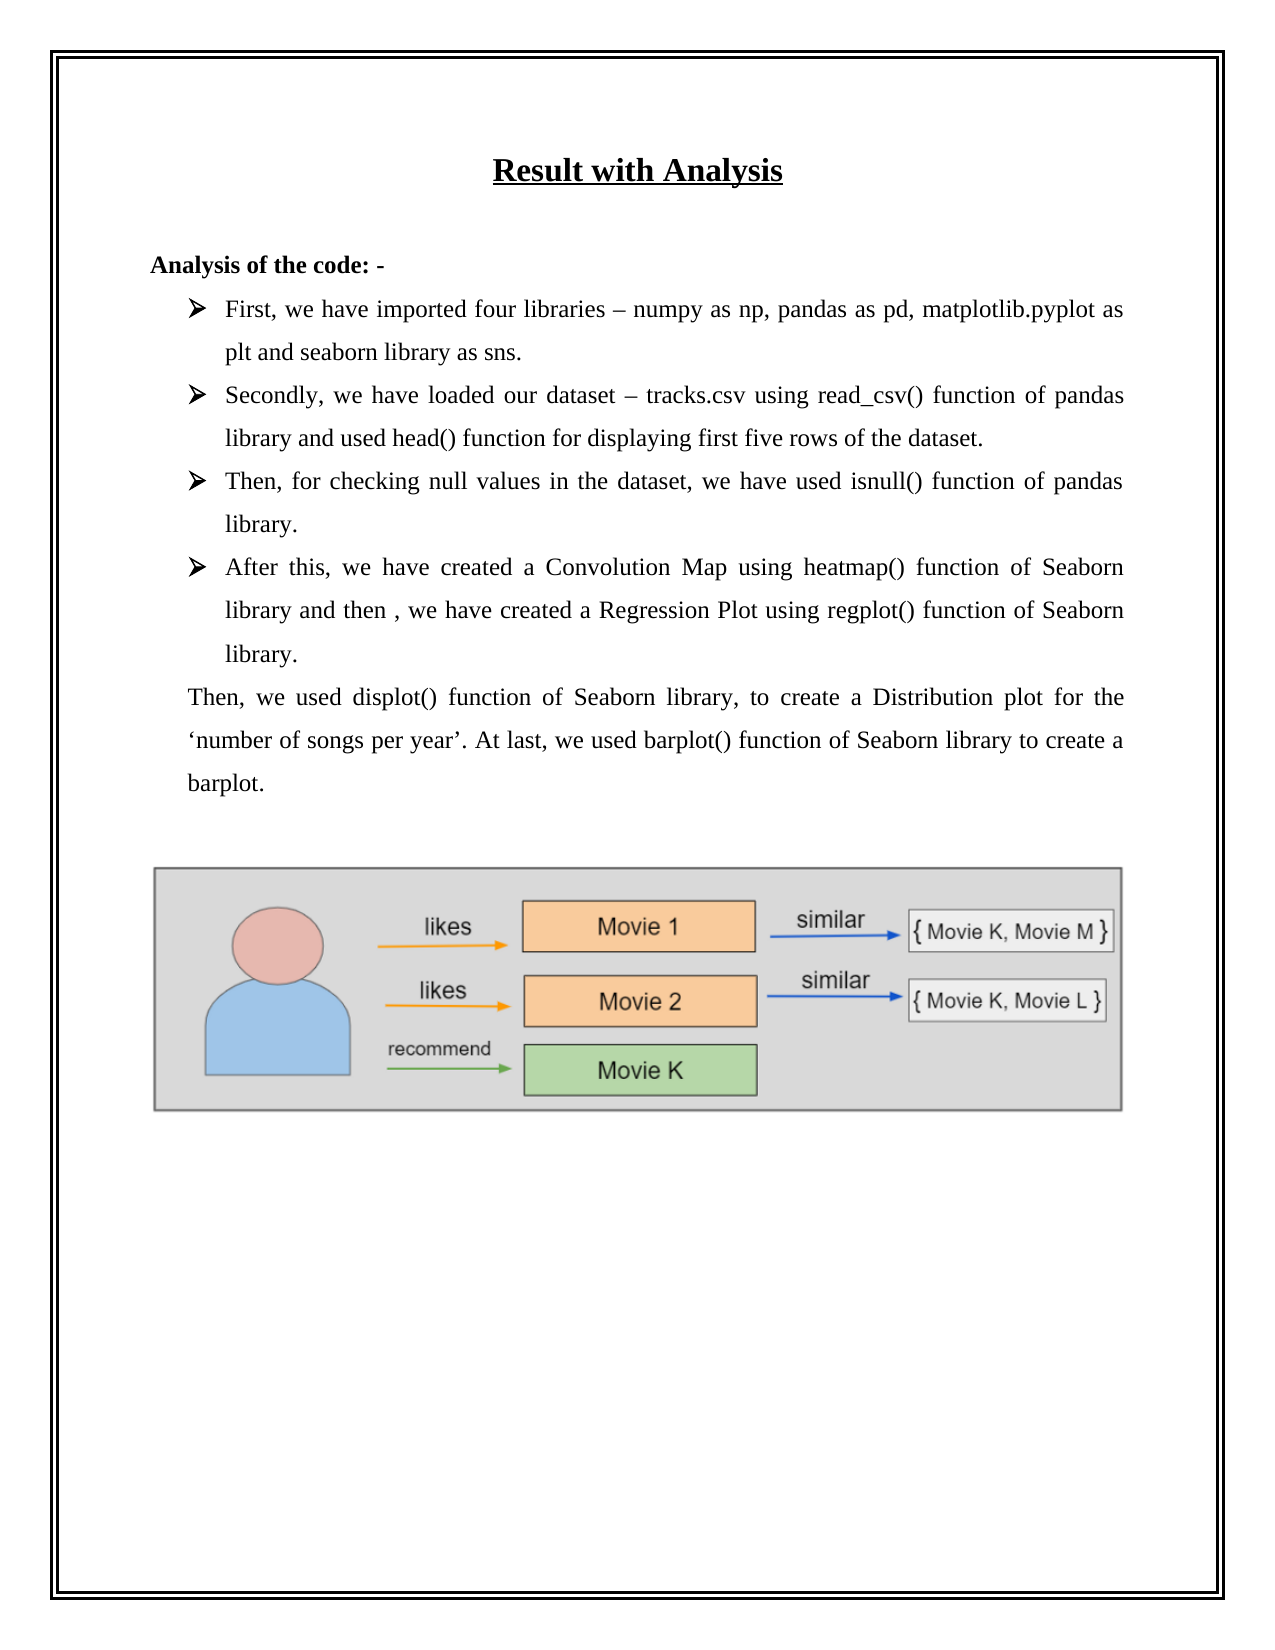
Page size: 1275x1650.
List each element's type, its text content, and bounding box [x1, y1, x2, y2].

picture [150, 864, 1125, 1117]
text Result with Analysis [150, 150, 1125, 188]
text Analysis of the code: - [150, 251, 1125, 279]
list Secondly, we have loaded our dataset – tracks.csv using read_csv() function of pandas library and used head() function for displaying first five rows of the dataset. [187, 380, 1125, 452]
text Then, we used displot() function of Seaborn library, to create a Distribution plot for the ‘number of songs per year’. At last, we used barplot() function of Seaborn library to create a barplot. [187, 682, 1125, 797]
list First, we have imported four libraries – numpy as np, pandas as pd, matplotlib.pyplot as plt and seaborn library as sns. [187, 294, 1125, 366]
list After this, we have created a Convolution Map using heatmap() function of Seaborn library and then , we have created a Regression Plot using regplot() function of Seaborn library. [187, 552, 1125, 667]
list Then, for checking null values in the dataset, we have used isnull() function of pandas library. [187, 466, 1125, 538]
